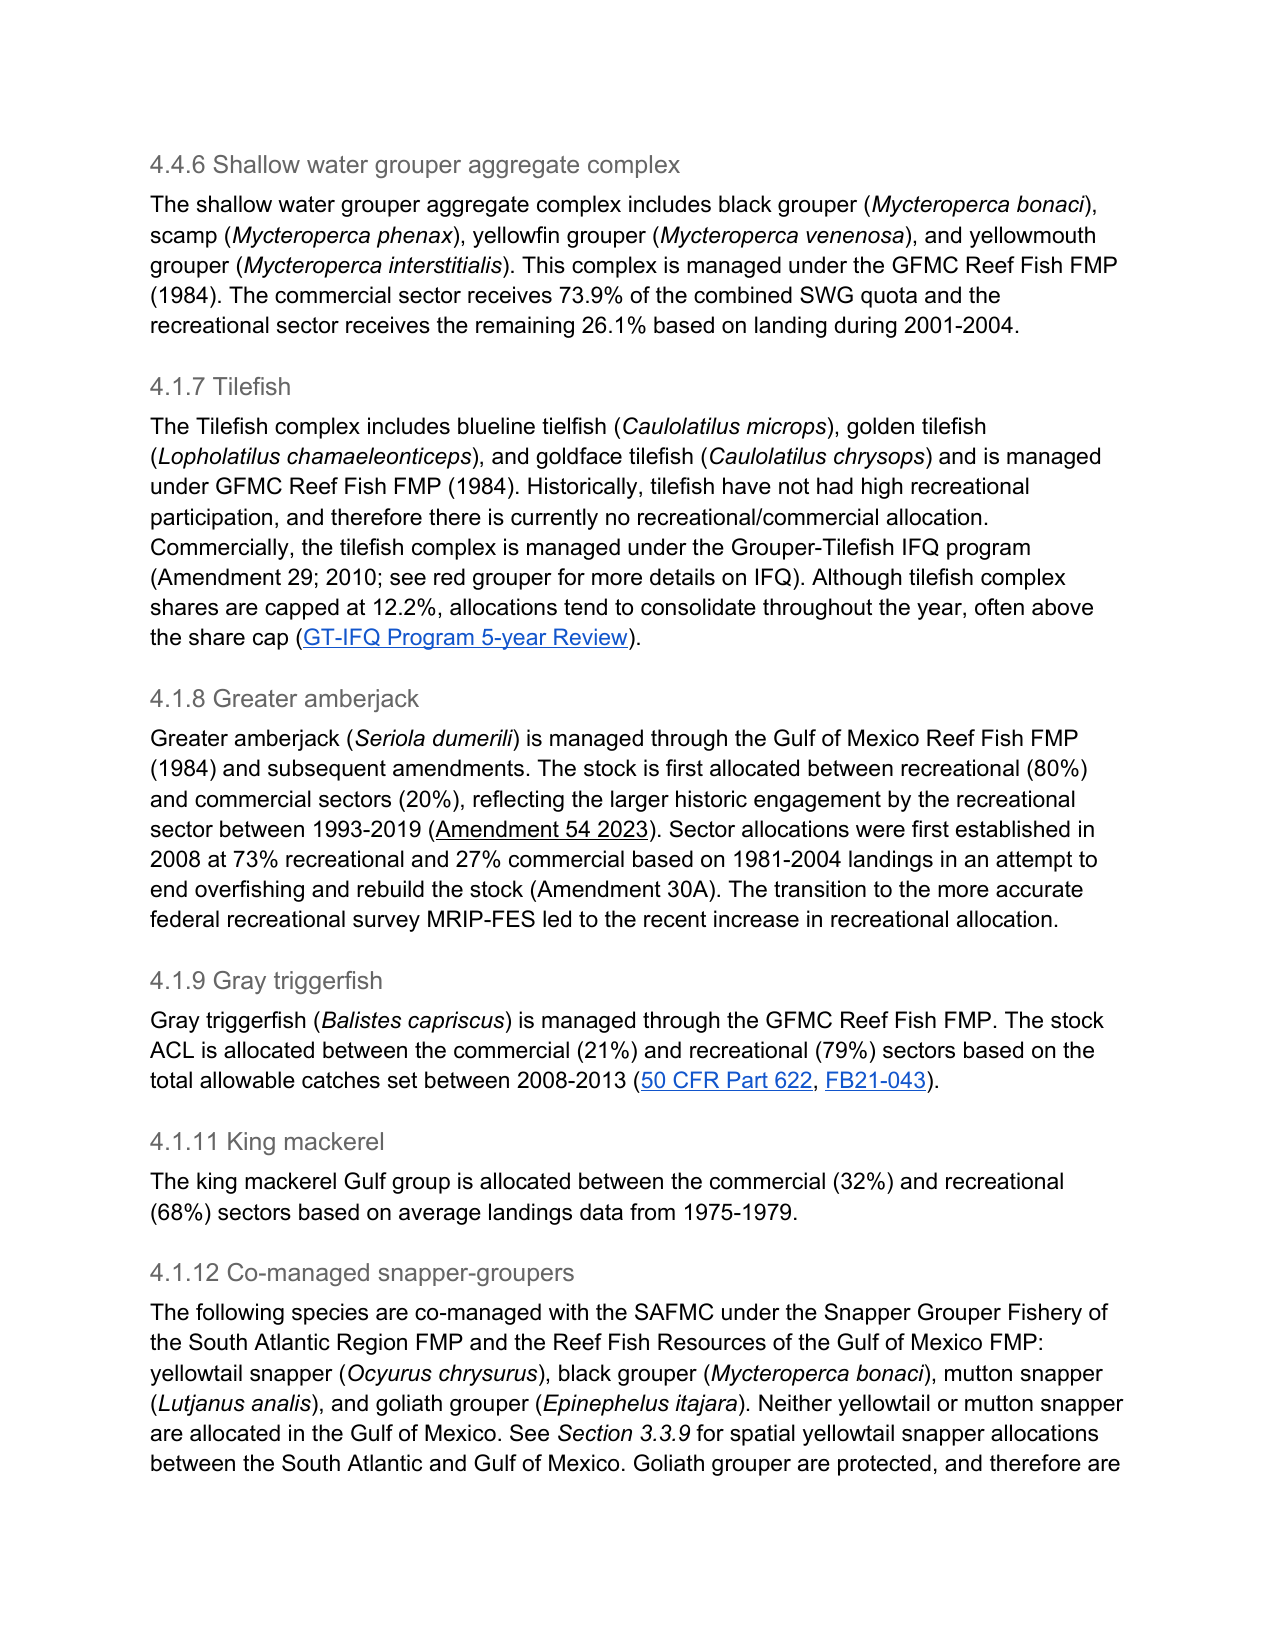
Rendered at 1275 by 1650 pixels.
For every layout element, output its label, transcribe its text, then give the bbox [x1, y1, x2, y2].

text Gray triggerfish (Balistes capriscus) is managed through the GFMC Reef Fish FMP. The stock ACL is allocated between the commercial (21%) and recreational (79%) sectors based on the total allowable catches set between 2008-2013 (50 CFR Part 622, FB21-043). [150, 1007, 1125, 1094]
text The king mackerel Gulf group is allocated between the commercial (32%) and recreational (68%) sectors based on average landings data from 1975-1979. [150, 1168, 1125, 1225]
subtitle 4.1.9 Gray triggerfish [150, 966, 1125, 994]
subtitle 4.1.11 King mackerel [150, 1127, 1125, 1156]
subtitle 4.4.6 Shallow water grouper aggregate complex [150, 150, 1125, 179]
text The shallow water grouper aggregate complex includes black grouper (Mycteroperca bonaci), scamp (Mycteroperca phenax), yellowfin grouper (Mycteroperca venenosa), and yellowmouth grouper (Mycteroperca interstitialis). This complex is managed under the GFMC Reef Fish FMP (1984). The commercial sector receives 73.9% of the combined SWG quota and the recreational sector receives the remaining 26.1% based on landing during 2001-2004. [150, 191, 1125, 338]
text The Tilefish complex includes blueline tielfish (Caulolatilus microps), golden tilefish (Lopholatilus chamaeleonticeps), and goldface tilefish (Caulolatilus chrysops) and is managed under GFMC Reef Fish FMP (1984). Historically, tilefish have not had high recreational participation, and therefore there is currently no recreational/commercial allocation. Commercially, the tilefish complex is managed under the Grouper-Tilefish IFQ program (Amendment 29; 2010; see red grouper for more details on IFQ). Although tilefish complex shares are capped at 12.2%, allocations tend to consolidate throughout the year, often above the share cap (GT-IFQ Program 5-year Review). [150, 413, 1125, 651]
subtitle 4.1.8 Greater amberjack [150, 684, 1125, 712]
subtitle 4.1.7 Tilefish [150, 372, 1125, 400]
subtitle 4.1.12 Co-managed snapper-groupers [150, 1258, 1125, 1287]
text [150, 1299, 1125, 1477]
text Greater amberjack (Seriola dumerili) is managed through the Gulf of Mexico Reef Fish FMP (1984) and subsequent amendments. The stock is first allocated between recreational (80%) and commercial sectors (20%), reflecting the larger historic engagement by the recreational sector between 1993-2019 (Amendment 54 2023). Sector allocations were first established in 2008 at 73% recreational and 27% commercial based on 1981-2004 landings in an attempt to end overfishing and rebuild the stock (Amendment 30A). The transition to the more accurate federal recreational survey MRIP-FES led to the recent increase in recreational allocation. [150, 725, 1125, 933]
